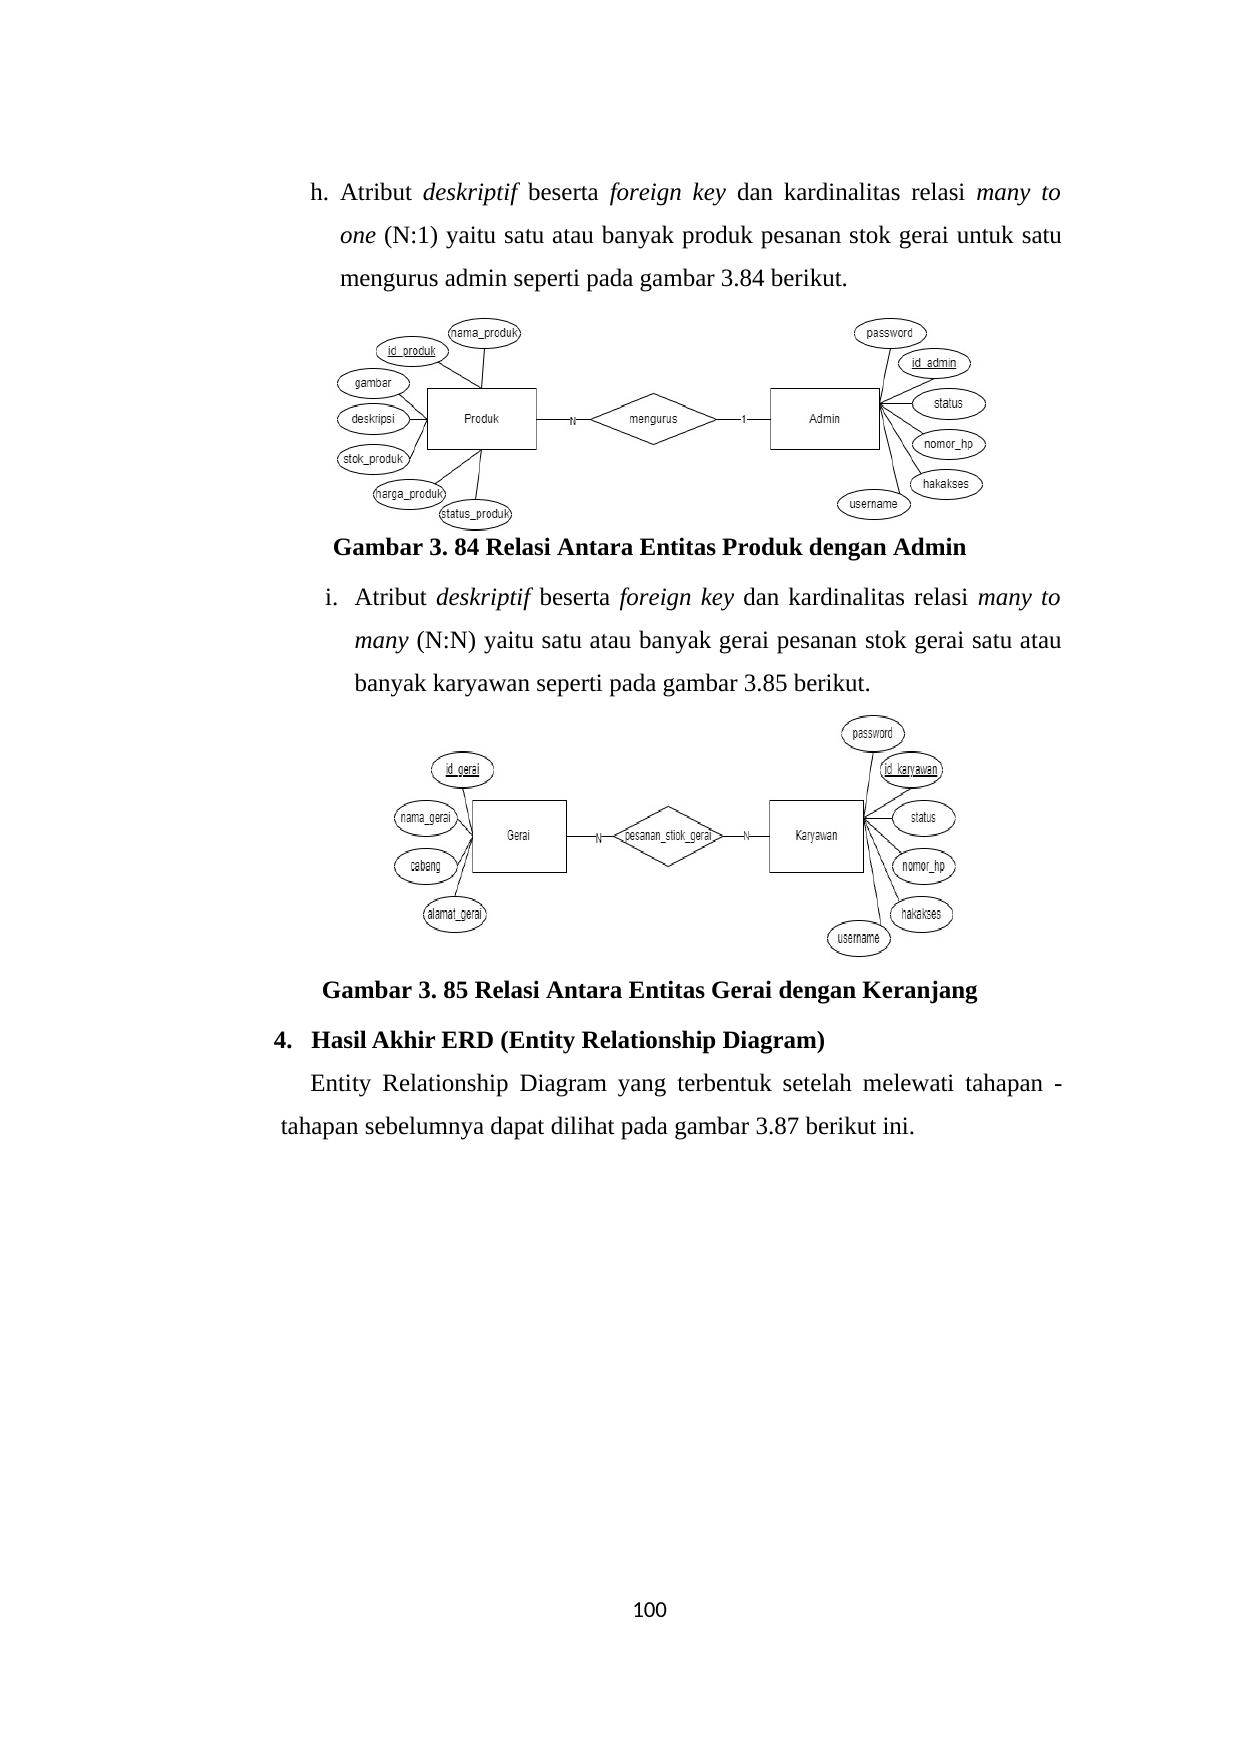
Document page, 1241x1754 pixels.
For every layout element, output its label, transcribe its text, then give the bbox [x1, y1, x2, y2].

text Entity Relationship Diagram yang terbentuk setelah melewati tahapan - tahapan sebelumnya dapat dilihat pada gambar 3.87 berikut ini. [281, 1068, 1063, 1140]
list Atribut deskriptif beserta foreign key dan kardinalitas relasi many to one (N:1) yaitu satu atau banyak produk pesanan stok gerai untuk satu mengurus admin seperti pada gambar 3.84 berikut. [310, 177, 1063, 292]
text Gambar 3. 85 Relasi Antara Entitas Gerai dengan Keranjang [236, 976, 1063, 1004]
list Atribut deskriptif beserta foreign key dan kardinalitas relasi many to many (N:N) yaitu satu atau banyak gerai pesanan stok gerai satu atau banyak karyawan seperti pada gambar 3.85 berikut. [325, 582, 1063, 697]
text Gambar 3. 84 Relasi Antara Entitas Produk dengan Admin [236, 532, 1063, 561]
list Hasil Akhir ERD (Entity Relationship Diagram) [274, 1025, 1063, 1054]
picture [311, 306, 1015, 531]
picture [354, 711, 963, 962]
